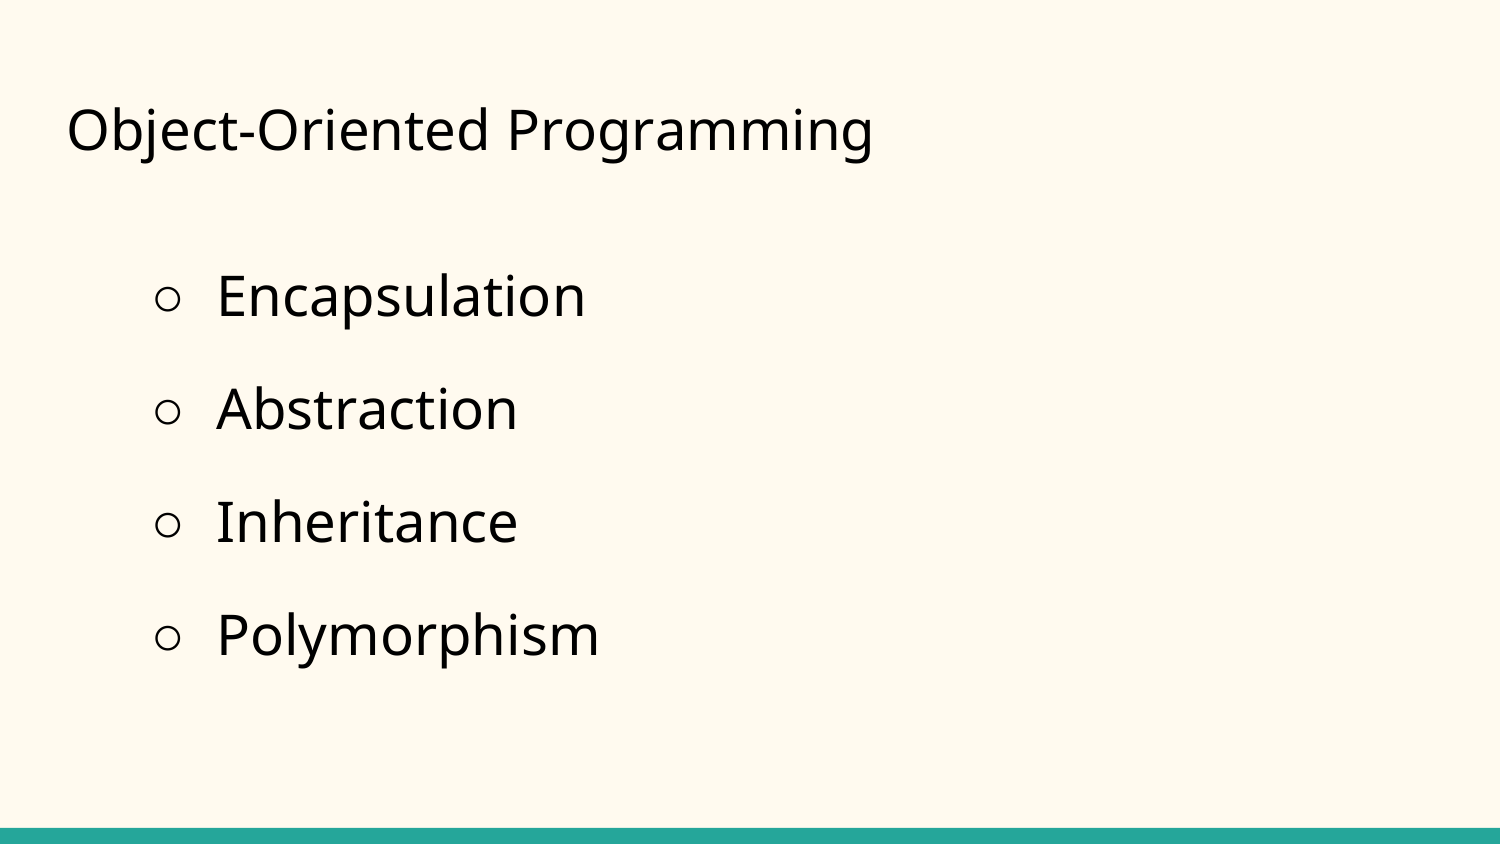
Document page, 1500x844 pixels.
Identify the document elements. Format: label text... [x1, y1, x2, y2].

list Abstraction [151, 369, 1500, 446]
subtitle Encapsulation [151, 256, 1500, 333]
text Object-Oriented Programming [66, 90, 1500, 167]
subtitle Inheritance [151, 482, 1500, 559]
list Polymorphism [151, 595, 1500, 672]
